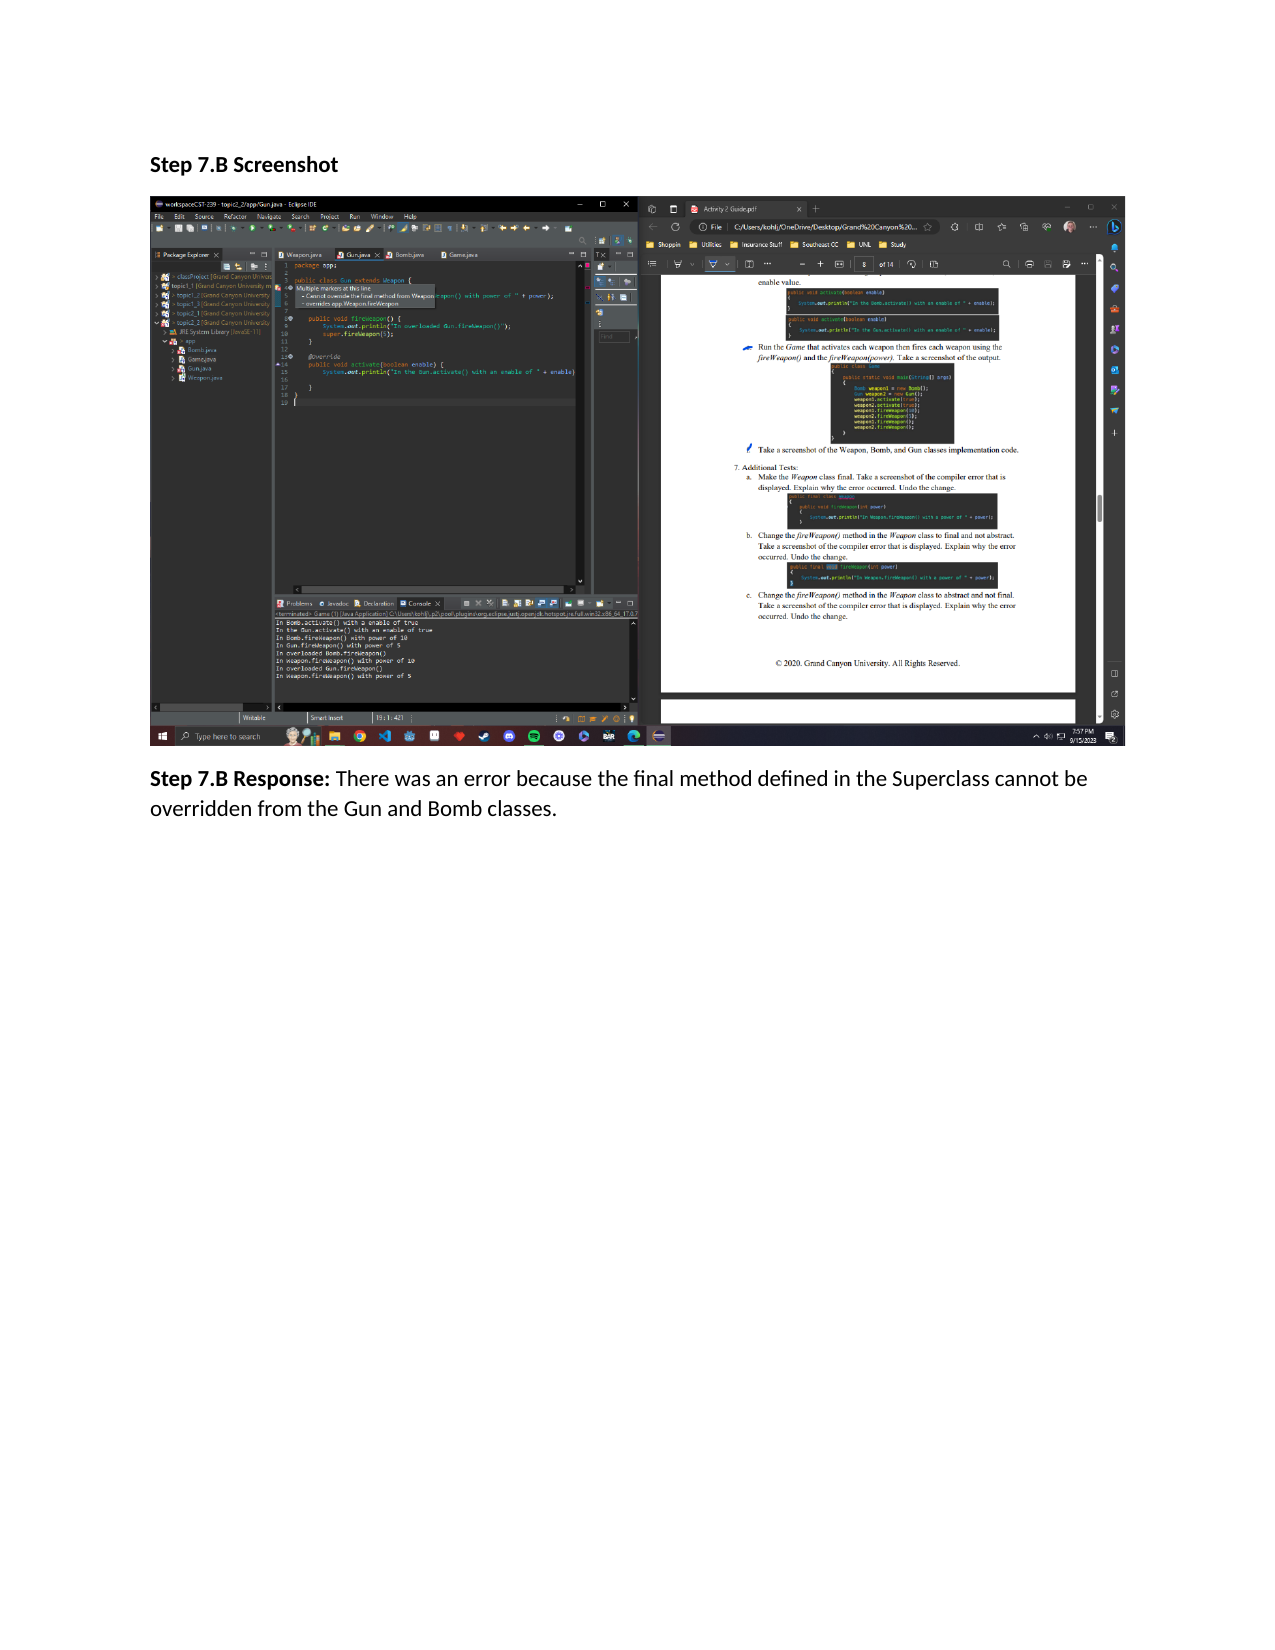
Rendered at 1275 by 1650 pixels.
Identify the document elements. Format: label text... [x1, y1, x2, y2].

text Step 7.B Screenshot [150, 150, 1125, 178]
text Step 7.B Response: There was an error because the final method defined in the Superclass cannot be overridden from the Gun and Bomb classes. [150, 764, 1125, 822]
picture [150, 196, 1125, 746]
